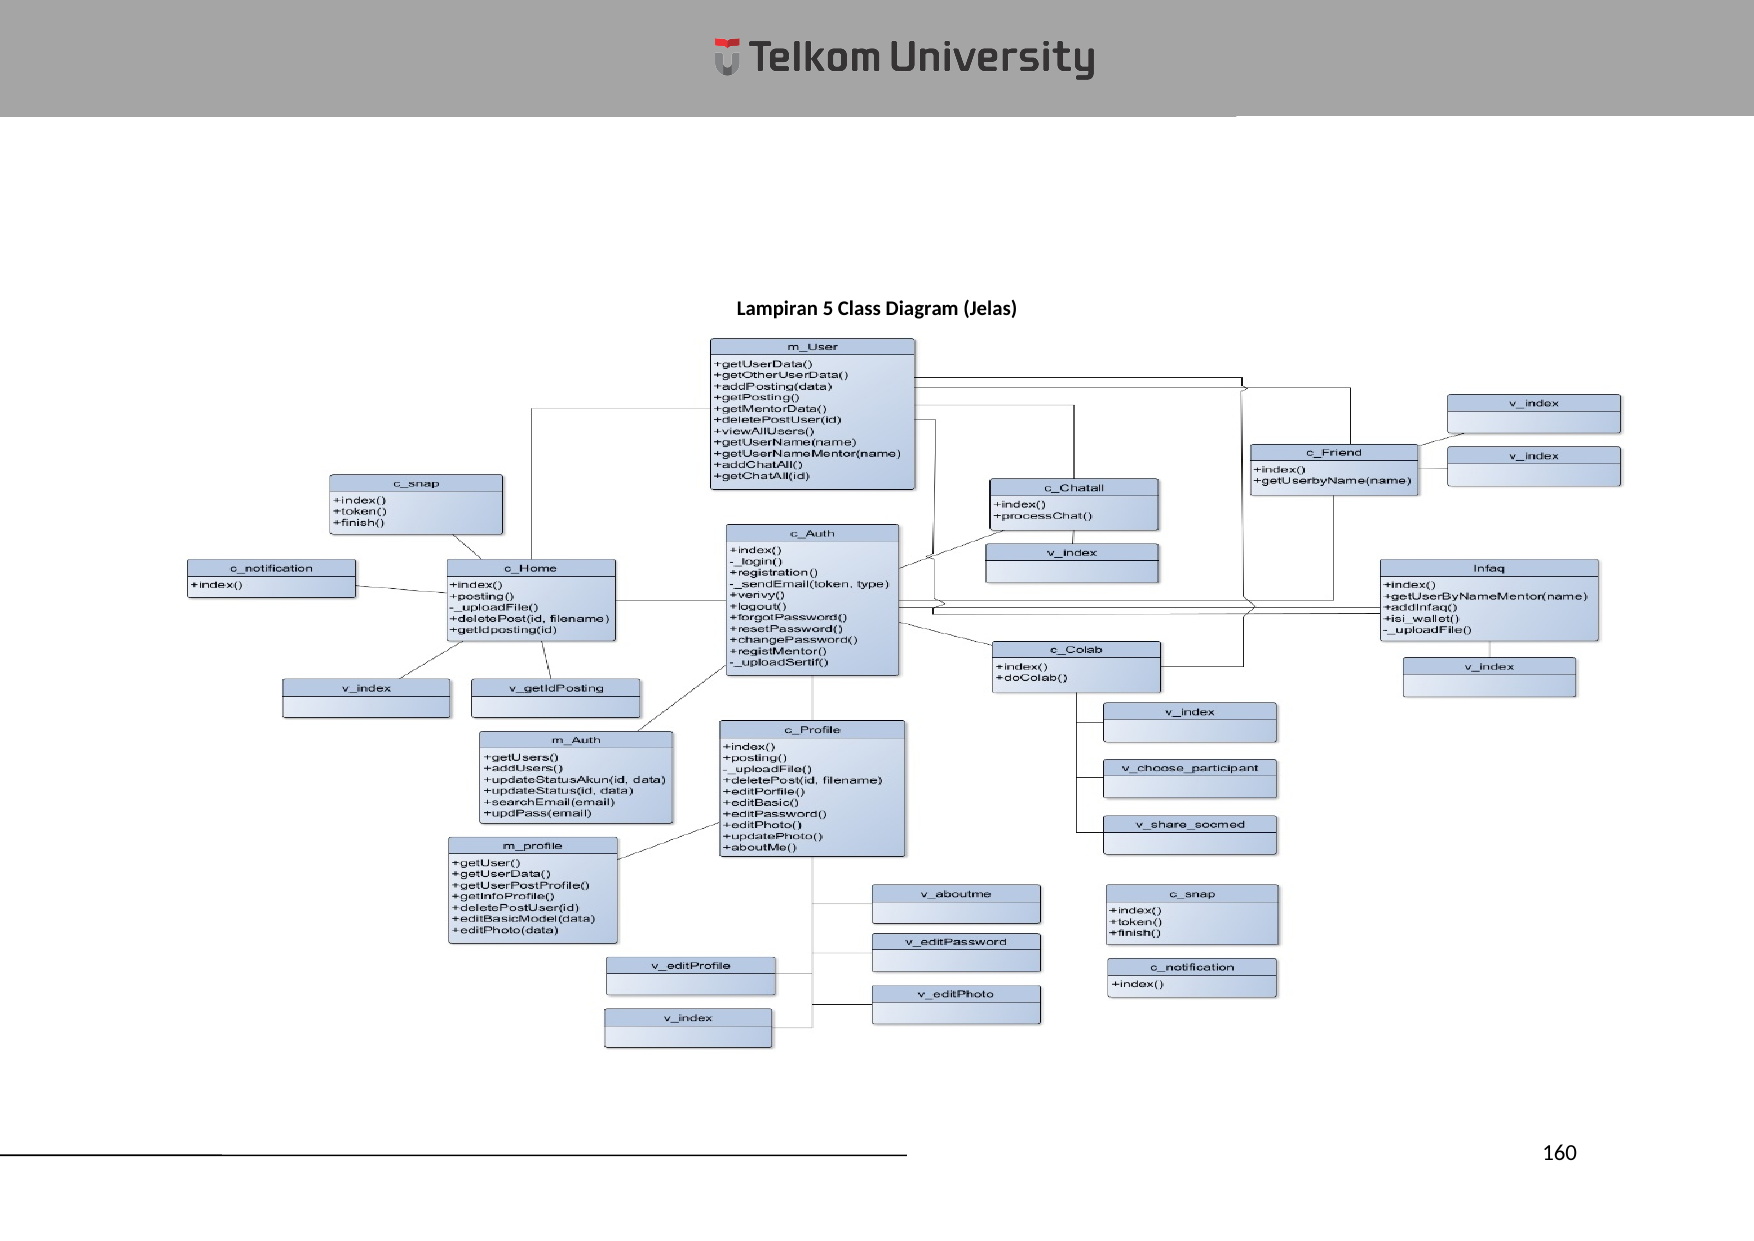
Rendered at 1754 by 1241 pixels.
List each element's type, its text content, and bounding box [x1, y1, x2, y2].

picture [715, 38, 1094, 80]
picture [177, 331, 1632, 1054]
